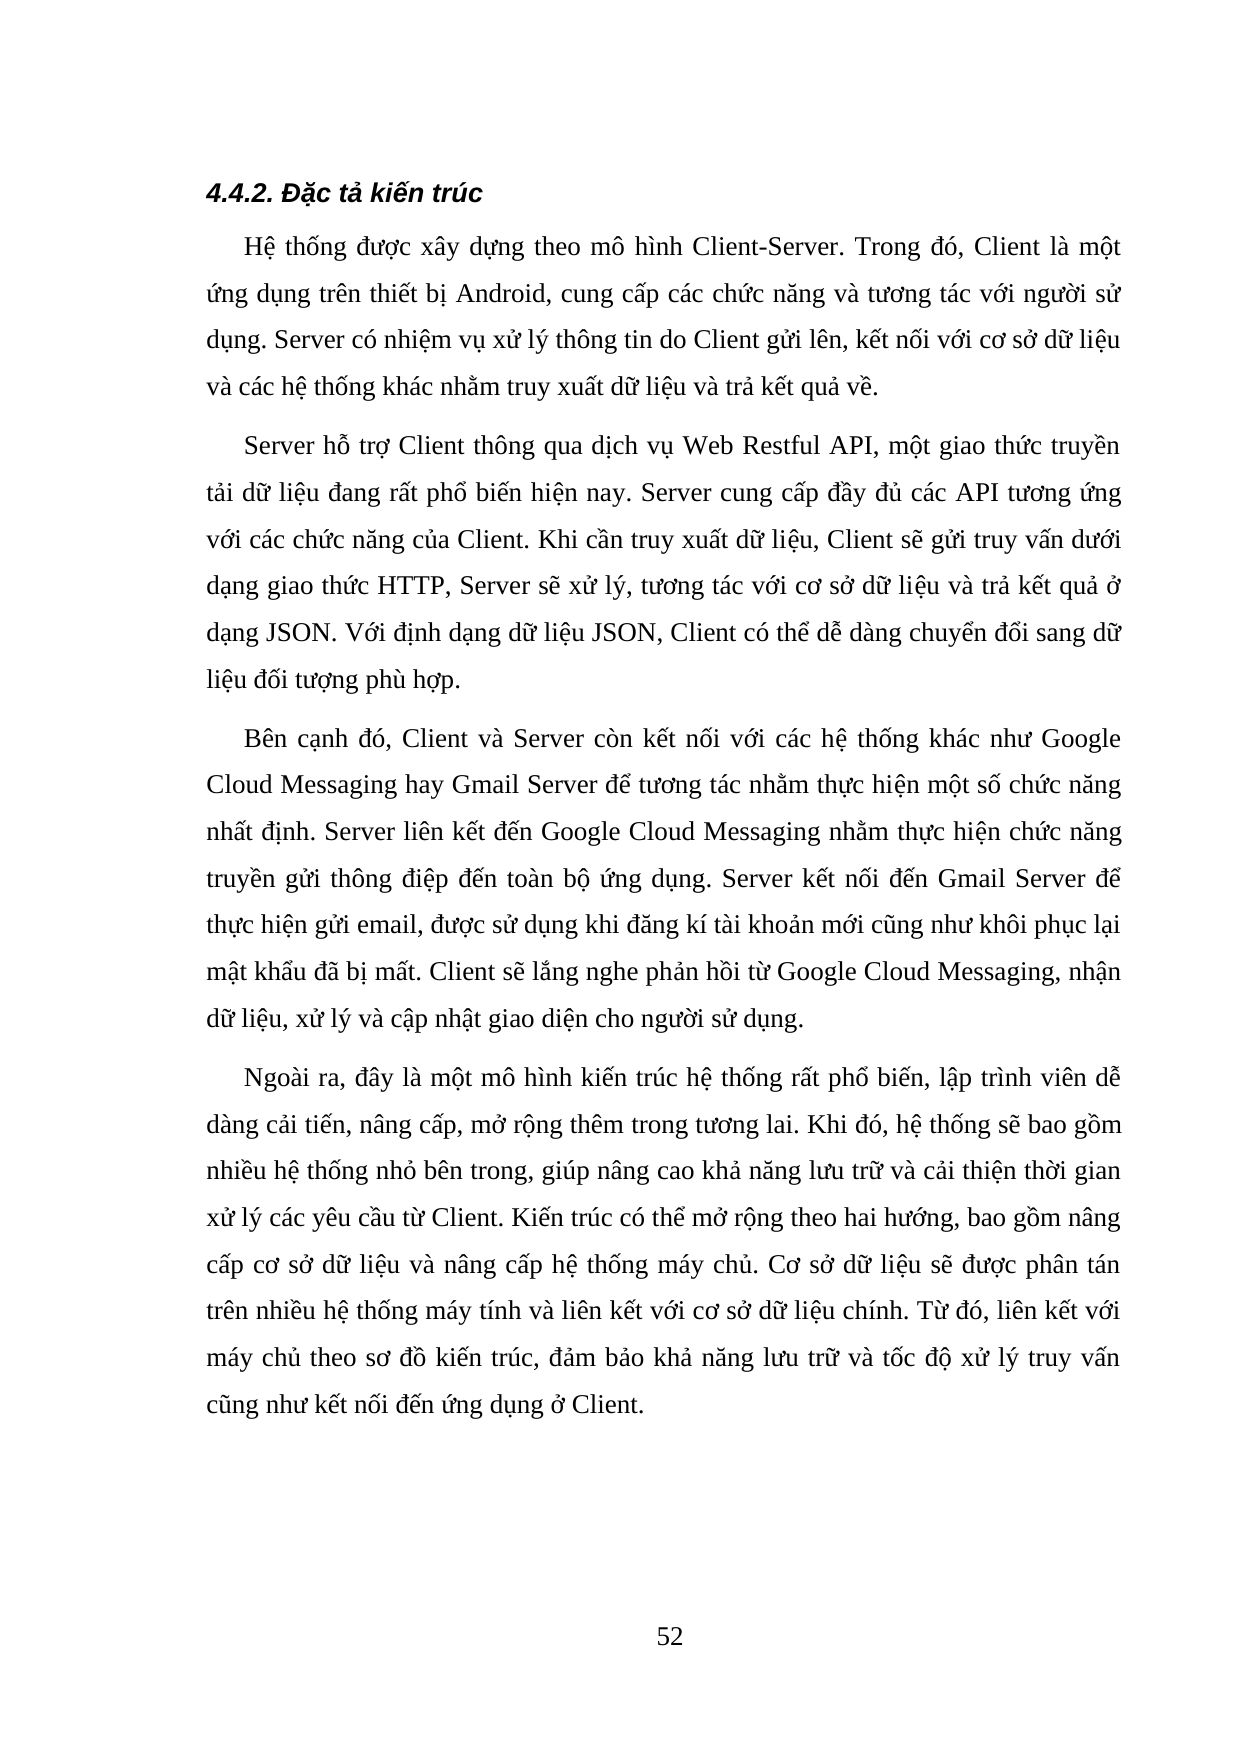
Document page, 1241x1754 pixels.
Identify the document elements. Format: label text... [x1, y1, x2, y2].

text Server hỗ trợ Client thông qua dịch vụ Web Restful API, một giao thức truyền tải dữ liệu đang rất phổ biến hiện nay. Server cung cấp đầy đủ các API tương ứng với các chức năng của Client. Khi cần truy xuất dữ liệu, Client sẽ gửi truy vấn dưới dạng giao thức HTTP, Server sẽ xử lý, tương tác với cơ sở dữ liệu và trả kết quả ở dạng JSON. Với định dạng dữ liệu JSON, Client có thể dễ dàng chuyển đổi sang dữ liệu đối tượng phù hợp. [206, 429, 1122, 694]
subtitle Đặc tả kiến trúc [206, 177, 1122, 208]
text Ngoài ra, đây là một mô hình kiến trúc hệ thống rất phổ biến, lập trình viên dễ dàng cải tiến, nâng cấp, mở rộng thêm trong tương lai. Khi đó, hệ thống sẽ bao gồm nhiều hệ thống nhỏ bên trong, giúp nâng cao khả năng lưu trữ và cải thiện thời gian xử lý các yêu cầu từ Client. Kiến trúc có thể mở rộng theo hai hướng, bao gồm nâng cấp cơ sở dữ liệu và nâng cấp hệ thống máy chủ. Cơ sở dữ liệu sẽ được phân tán trên nhiều hệ thống máy tính và liên kết với cơ sở dữ liệu chính. Từ đó, liên kết với máy chủ theo sơ đồ kiến trúc, đảm bảo khả năng lưu trữ và tốc độ xử lý truy vấn cũng như kết nối đến ứng dụng ở Client. [206, 1061, 1122, 1419]
text Bên cạnh đó, Client và Server còn kết nối với các hệ thống khác như Google Cloud Messaging hay Gmail Server để tương tác nhằm thực hiện một số chức năng nhất định. Server liên kết đến Google Cloud Messaging nhằm thực hiện chức năng truyền gửi thông điệp đến toàn bộ ứng dụng. Server kết nối đến Gmail Server để thực hiện gửi email, được sử dụng khi đăng kí tài khoản mới cũng như khôi phục lại mật khẩu đã bị mất. Client sẽ lắng nghe phản hồi từ Google Cloud Messaging, nhận dữ liệu, xử lý và cập nhật giao diện cho người sử dụng. [206, 722, 1122, 1033]
text Hệ thống được xây dựng theo mô hình Client-Server. Trong đó, Client là một ứng dụng trên thiết bị Android, cung cấp các chức năng và tương tác với người sử dụng. Server có nhiệm vụ xử lý thông tin do Client gửi lên, kết nối với cơ sở dữ liệu và các hệ thống khác nhằm truy xuất dữ liệu và trả kết quả về. [206, 230, 1122, 401]
